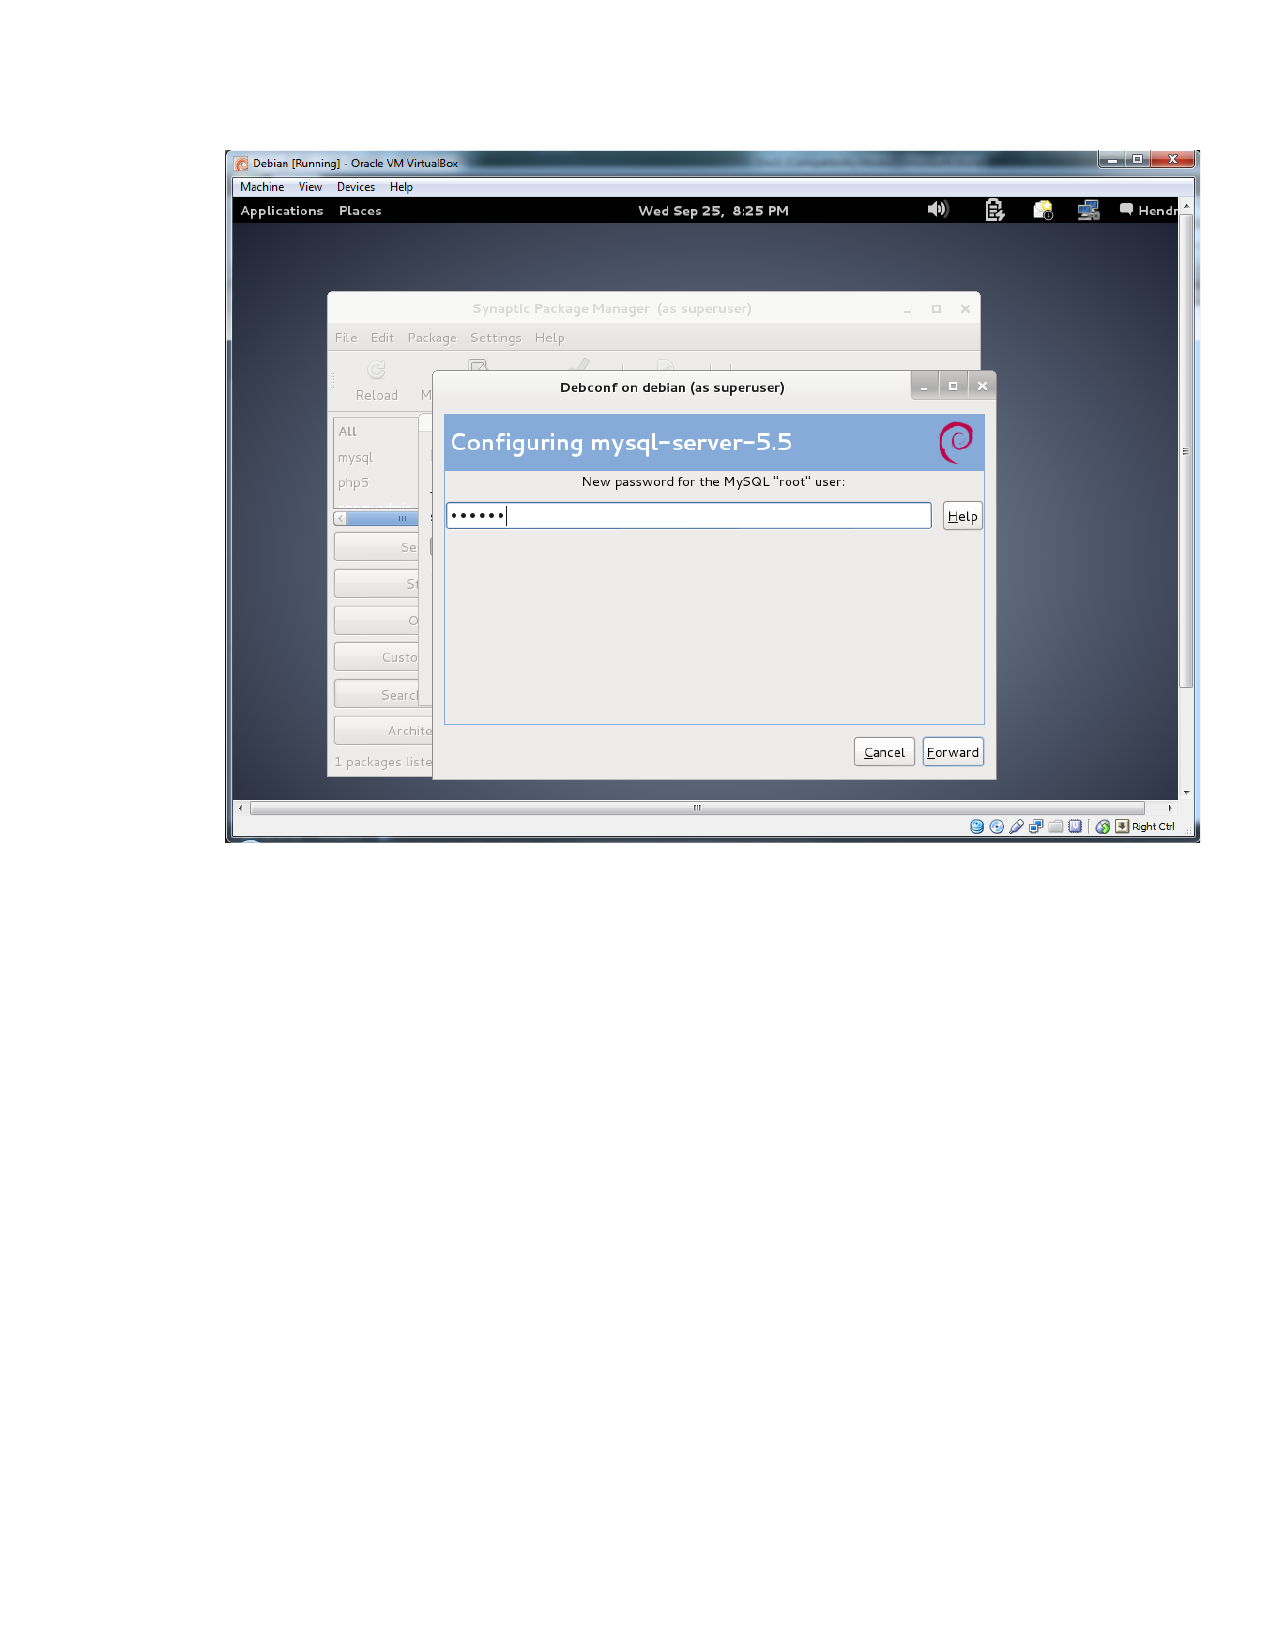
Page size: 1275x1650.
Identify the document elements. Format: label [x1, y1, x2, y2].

picture [225, 150, 1200, 843]
